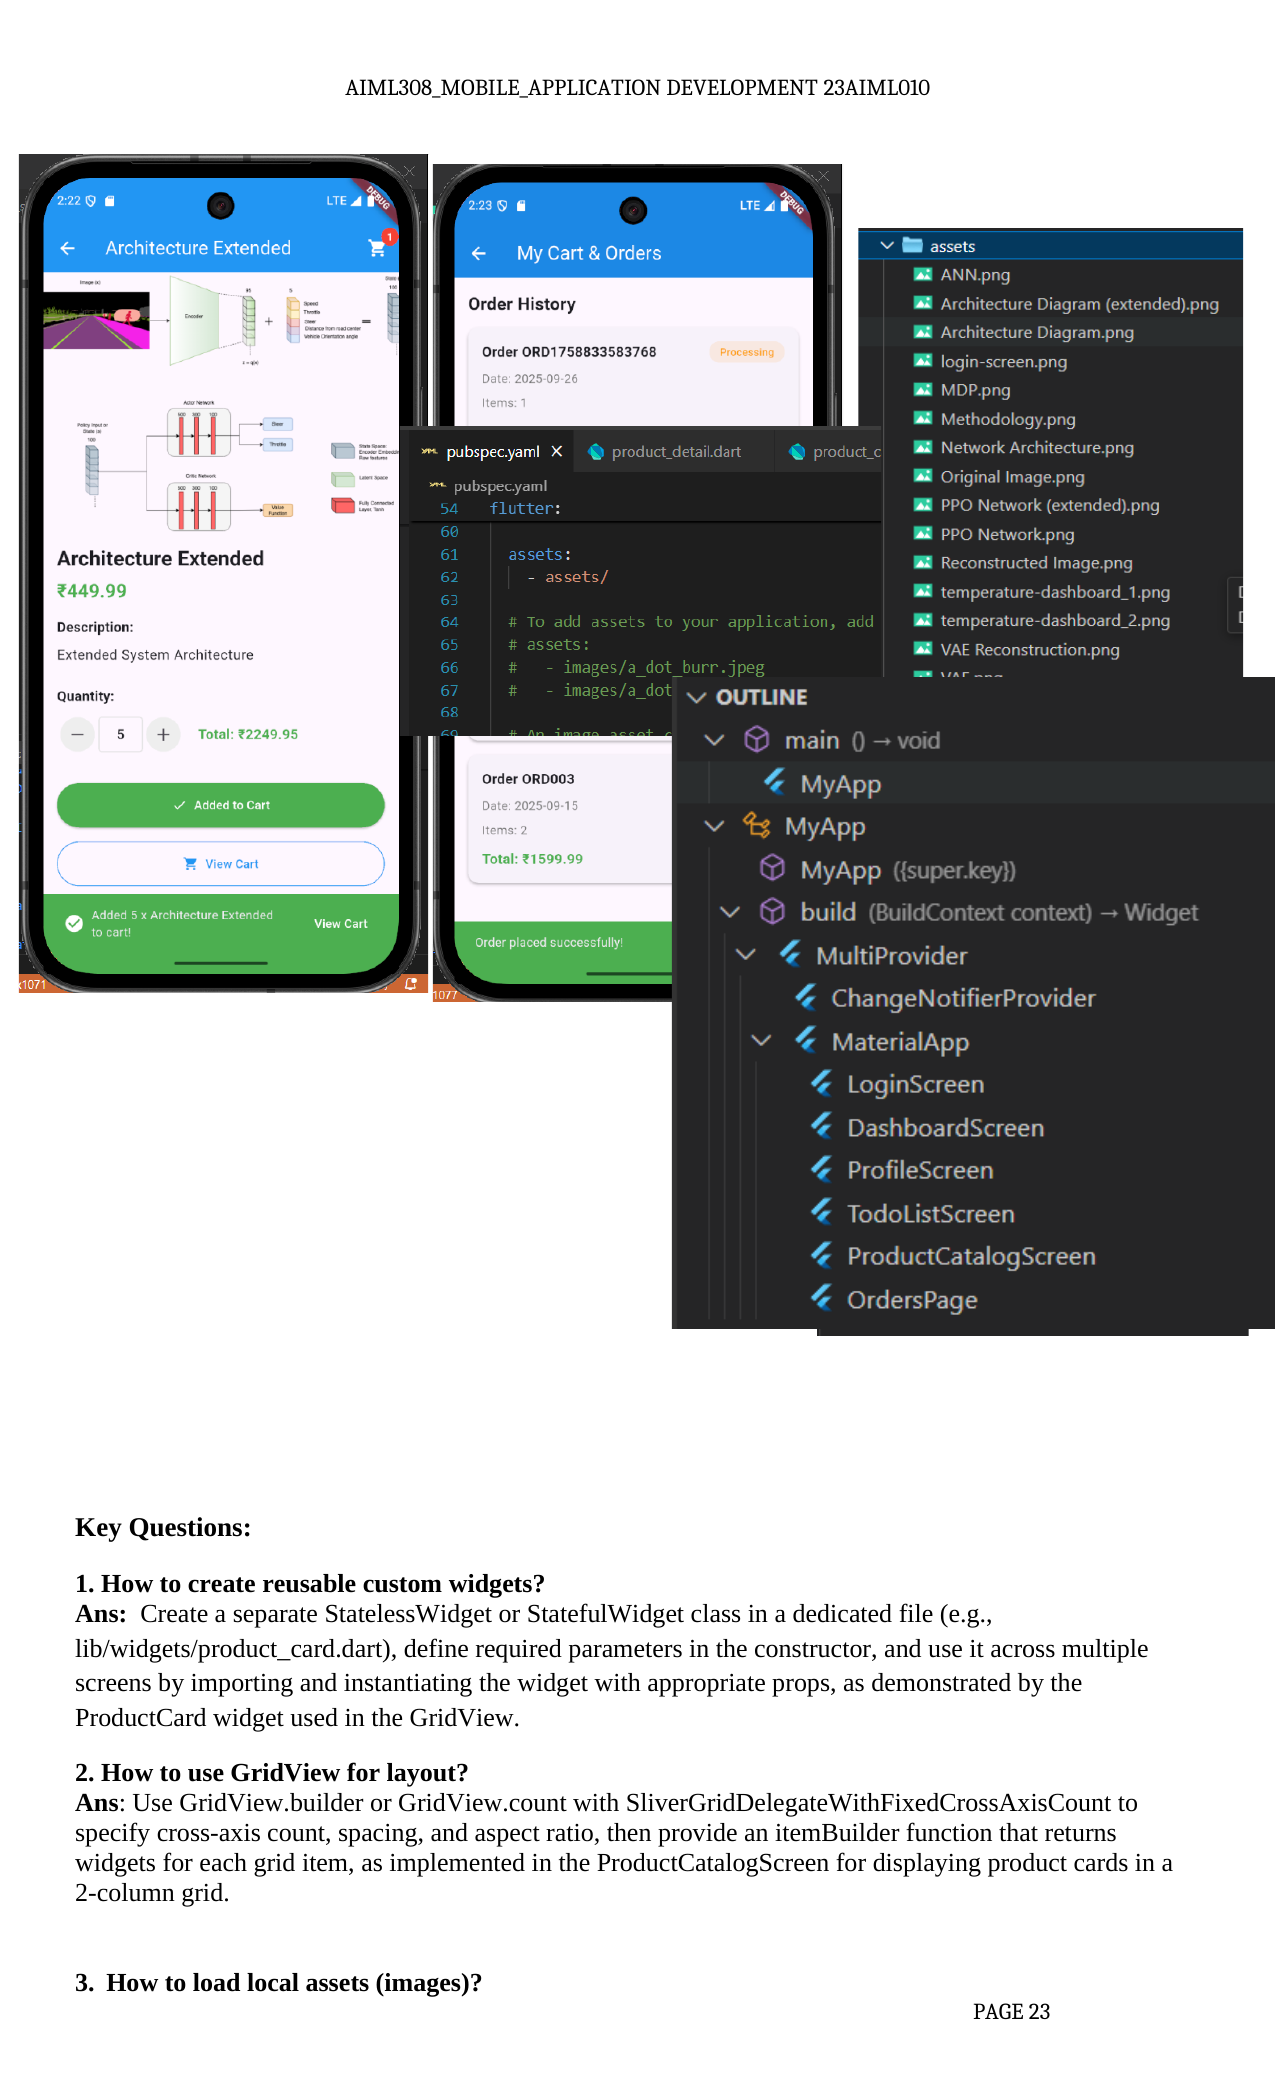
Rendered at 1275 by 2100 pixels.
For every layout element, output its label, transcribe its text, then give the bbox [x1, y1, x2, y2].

text Key Questions: [75, 1512, 1200, 1543]
text Ans: Use GridView.builder or GridView.count with SliverGridDelegateWithFixedCrossAxisCount to specify cross-axis count, spacing, and aspect ratio, then provide an itemBuilder function that returns widgets for each grid item, as implemented in the ProductCatalogScreen for displaying product cards in a 2-column grid. [75, 1787, 1200, 1907]
picture [18, 154, 1275, 1336]
text 1. How to create reusable custom widgets? [75, 1568, 1200, 1598]
text 2. How to use GridView for layout? [75, 1757, 1200, 1787]
text 3. How to load local assets (images)? [75, 1967, 1200, 1997]
text Ans: Create a separate StatelessWidget or StatefulWidget class in a dedicated file (e.g., lib/widgets/product_card.dart), define required parameters in the constructor, and use it across multiple screens by importing and instantiating the widget with appropriate props, as demonstrated by the ProductCard widget used in the GridView. [75, 1598, 1200, 1732]
